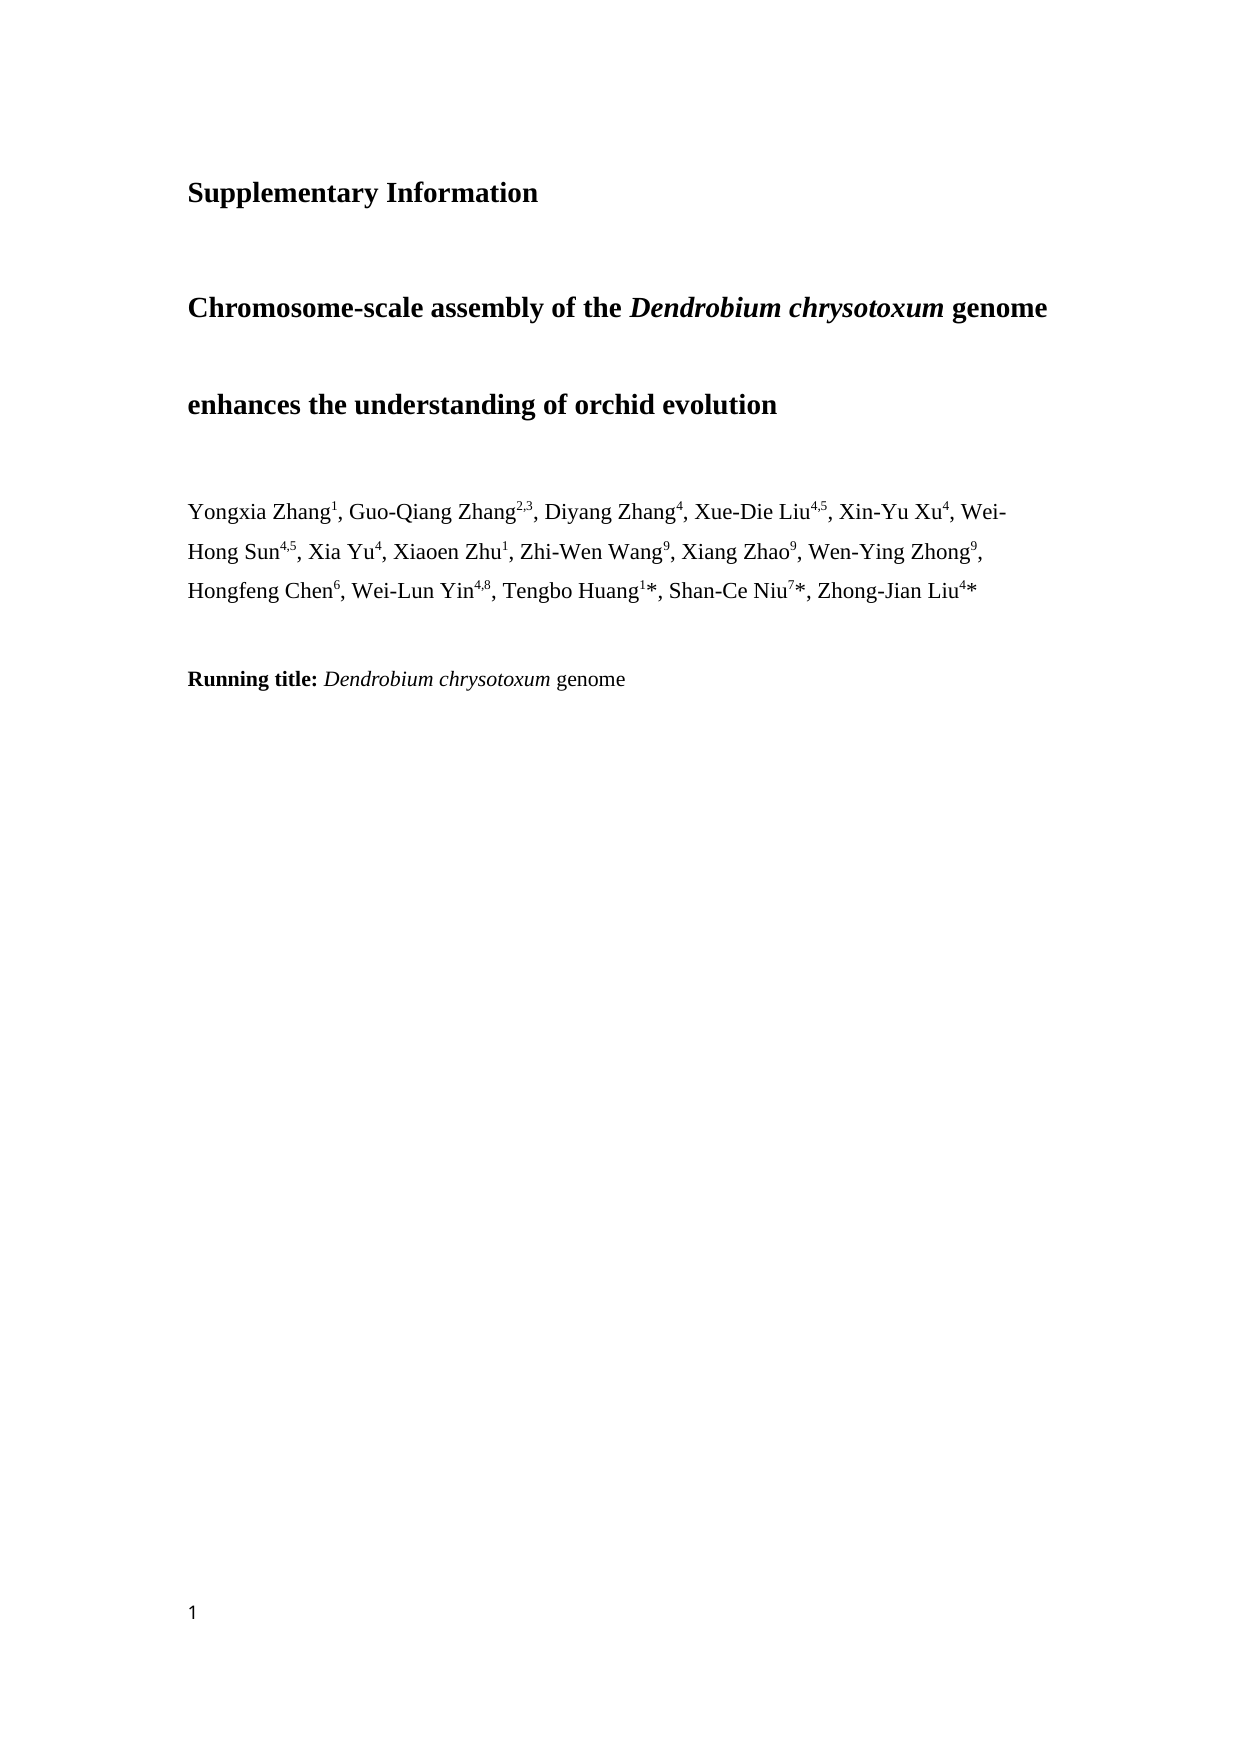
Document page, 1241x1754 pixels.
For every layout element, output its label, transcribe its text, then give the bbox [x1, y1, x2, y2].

text Supplementary Information [187, 160, 1053, 225]
text Chromosome-scale assembly of the Dendrobium chrysotoxum genome enhances the understanding of orchid evolution [187, 274, 1053, 437]
text Running title: Dendrobium chrysotoxum genome [187, 662, 1053, 694]
text Yongxia Zhang1, Guo-Qiang Zhang2,3, Diyang Zhang4, Xue-Die Liu4,5, Xin-Yu Xu4, Wei-Hong Sun4,5, Xia Yu4, Xiaoen Zhu1, Zhi-Wen Wang9, Xiang Zhao9, Wen-Ying Zhong9, Hongfeng Chen6, Wei-Lun Yin4,8, Tengbo Huang1*, Shan-Ce Niu7*, Zhong-Jian Liu4* [187, 498, 1053, 604]
